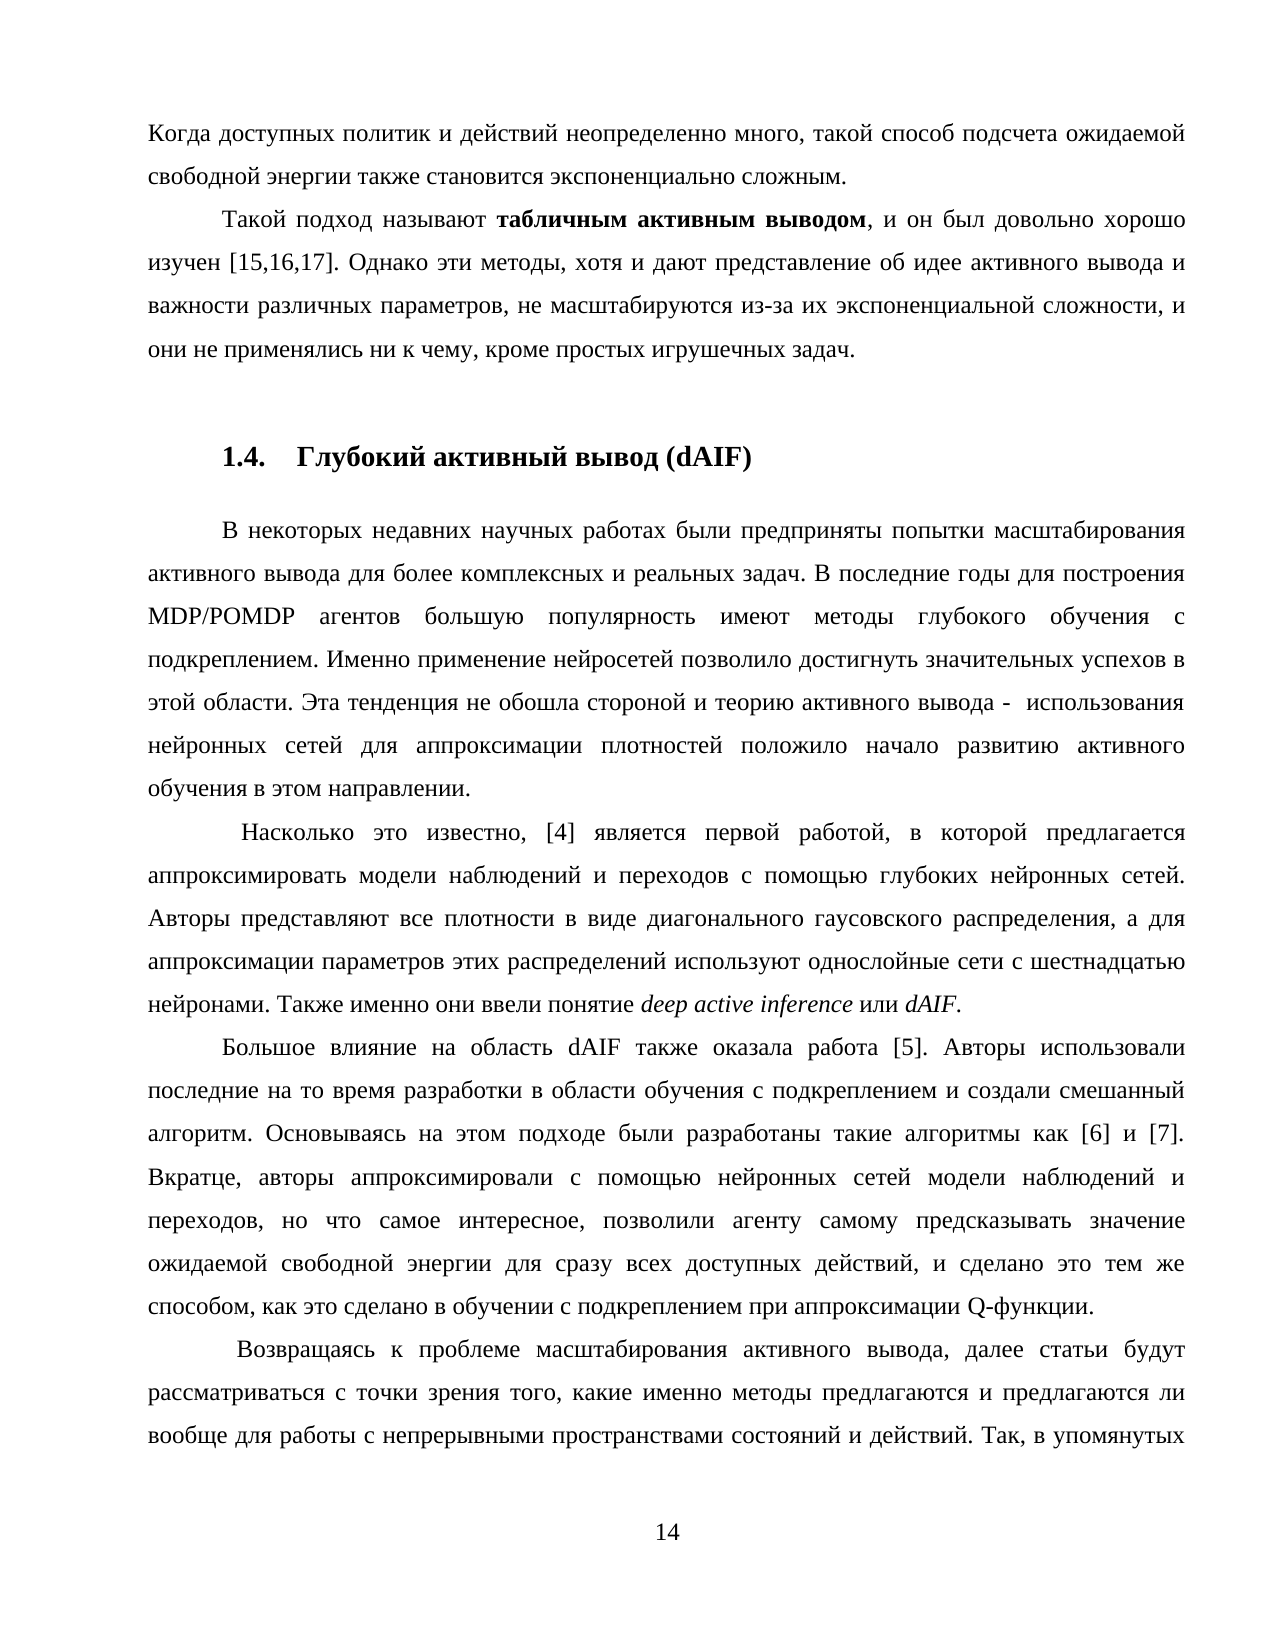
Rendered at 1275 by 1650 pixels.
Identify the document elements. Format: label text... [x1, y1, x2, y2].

list Глубокий активный вывод (dAIF) [222, 439, 1186, 473]
text Насколько это известно, [4] является первой работой, в которой предлагается аппроксимировать модели наблюдений и переходов с помощью глубоких нейронных сетей. Авторы представляют все плотности в виде диагонального гаусовского распределения, а для аппроксимации параметров этих распределений используют однослойные сети с шестнадцатью нейронами. Также именно они ввели понятие deep active inference или dAIF. [148, 817, 1186, 1018]
text Такой подход называют табличным активным выводом, и он был довольно хорошо изучен [15,16,17]. Однако эти методы, хотя и дают представление об идее активного вывода и важности различных параметров, не масштабируются из-за их экспоненциальной сложности, и они не применялись ни к чему, кроме простых игрушечных задач. [148, 204, 1186, 362]
text В некоторых недавних научных работах были предприняты попытки масштабирования активного вывода для более комплексных и реальных задач. В последние годы для построения MDP/POMDP агентов большую популярность имеют методы глубокого обучения с подкреплением. Именно применение нейросетей позволило достигнуть значительных успехов в этой области. Эта тенденция не обошла стороной и теорию активного вывода - использования нейронных сетей для аппроксимации плотностей положило начало развитию активного обучения в этом направлении. [148, 515, 1186, 802]
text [148, 1334, 1186, 1449]
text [148, 118, 1186, 190]
text Большое влияние на область dAIF также оказала работа [5]. Авторы использовали последние на то время разработки в области обучения с подкреплением и создали смешанный алгоритм. Основываясь на этом подходе были разработаны такие алгоритмы как [6] и [7]. Вкратце, авторы аппроксимировали с помощью нейронных сетей модели наблюдений и переходов, но что самое интересное, позволили агенту самому предсказывать значение ожидаемой свободной энергии для сразу всех доступных действий, и сделано это тем же способом, как это сделано в обучении с подкреплением при аппроксимации Q-функции. [148, 1032, 1186, 1320]
